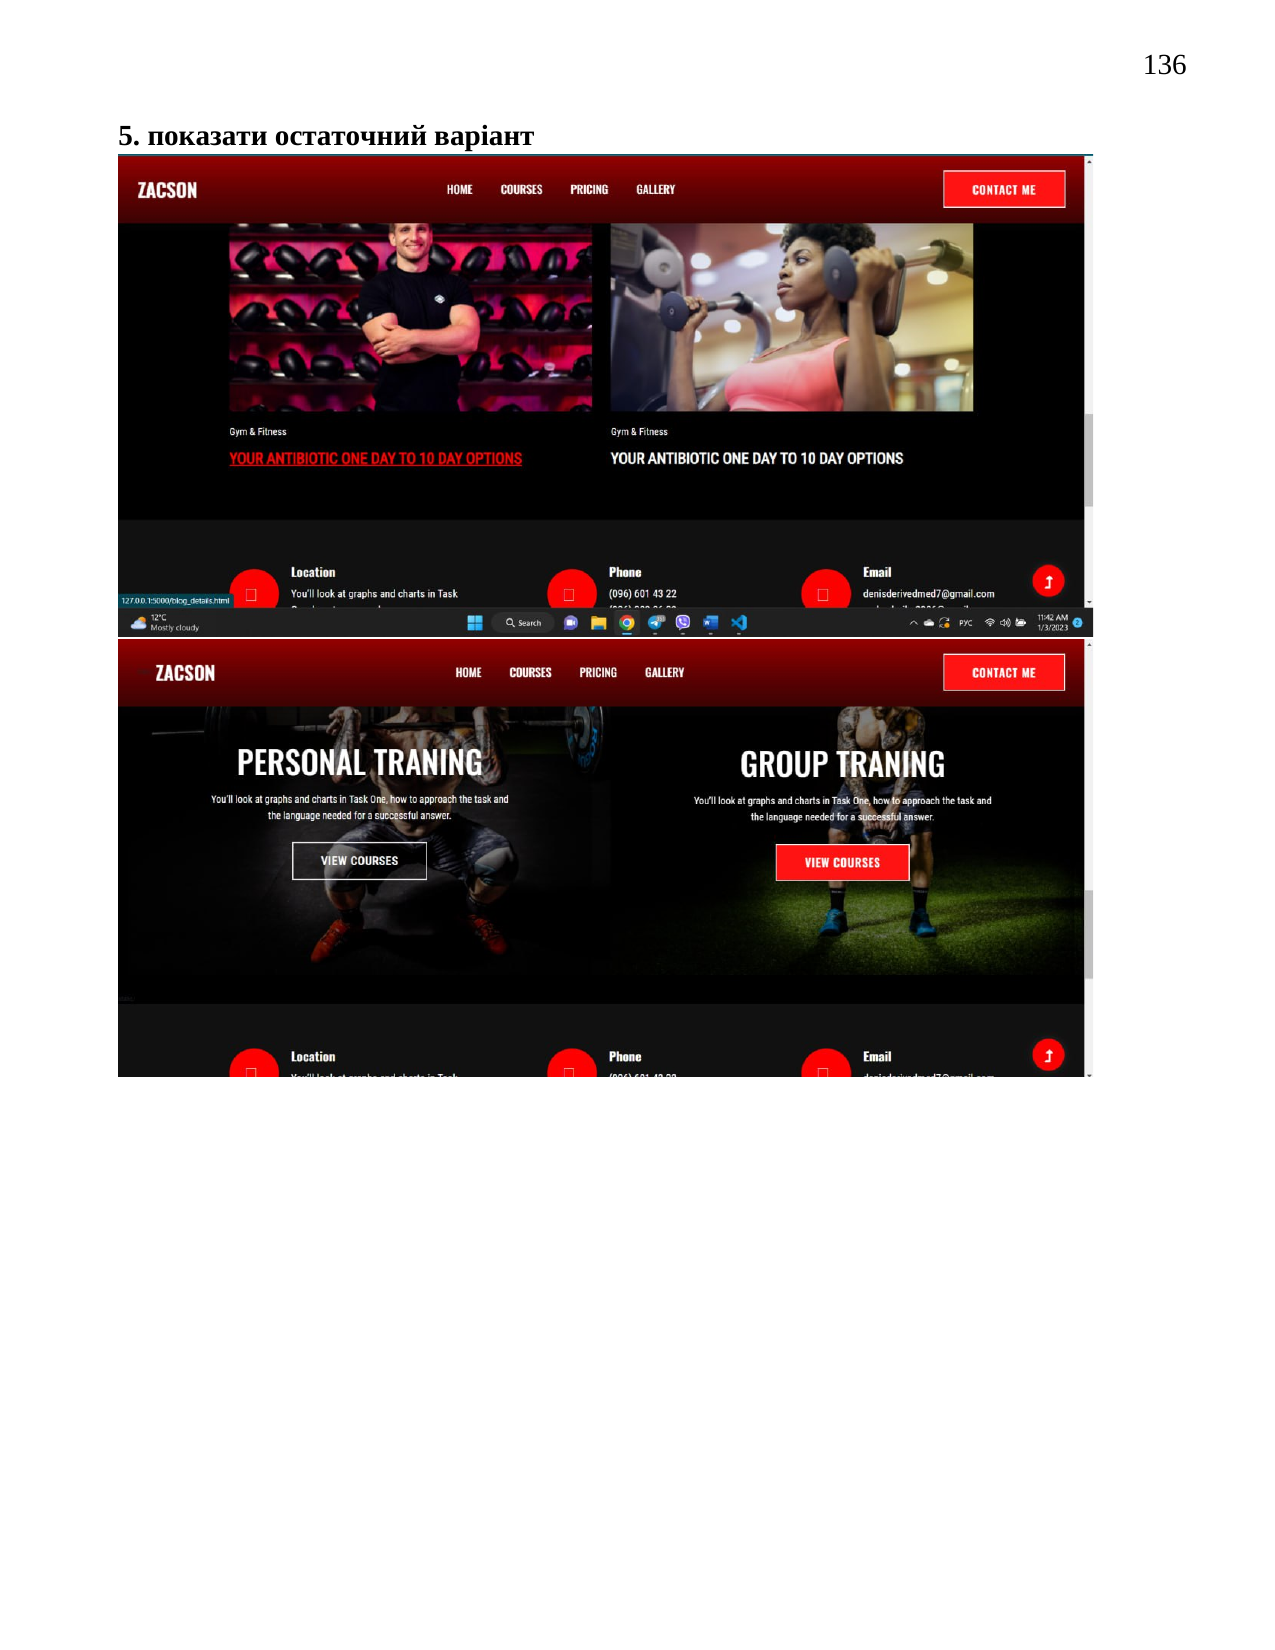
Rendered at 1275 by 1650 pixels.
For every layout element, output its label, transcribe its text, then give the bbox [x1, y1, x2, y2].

picture [136, 598, 145, 604]
picture [118, 154, 1094, 637]
picture [122, 597, 134, 603]
picture [118, 639, 1094, 1077]
